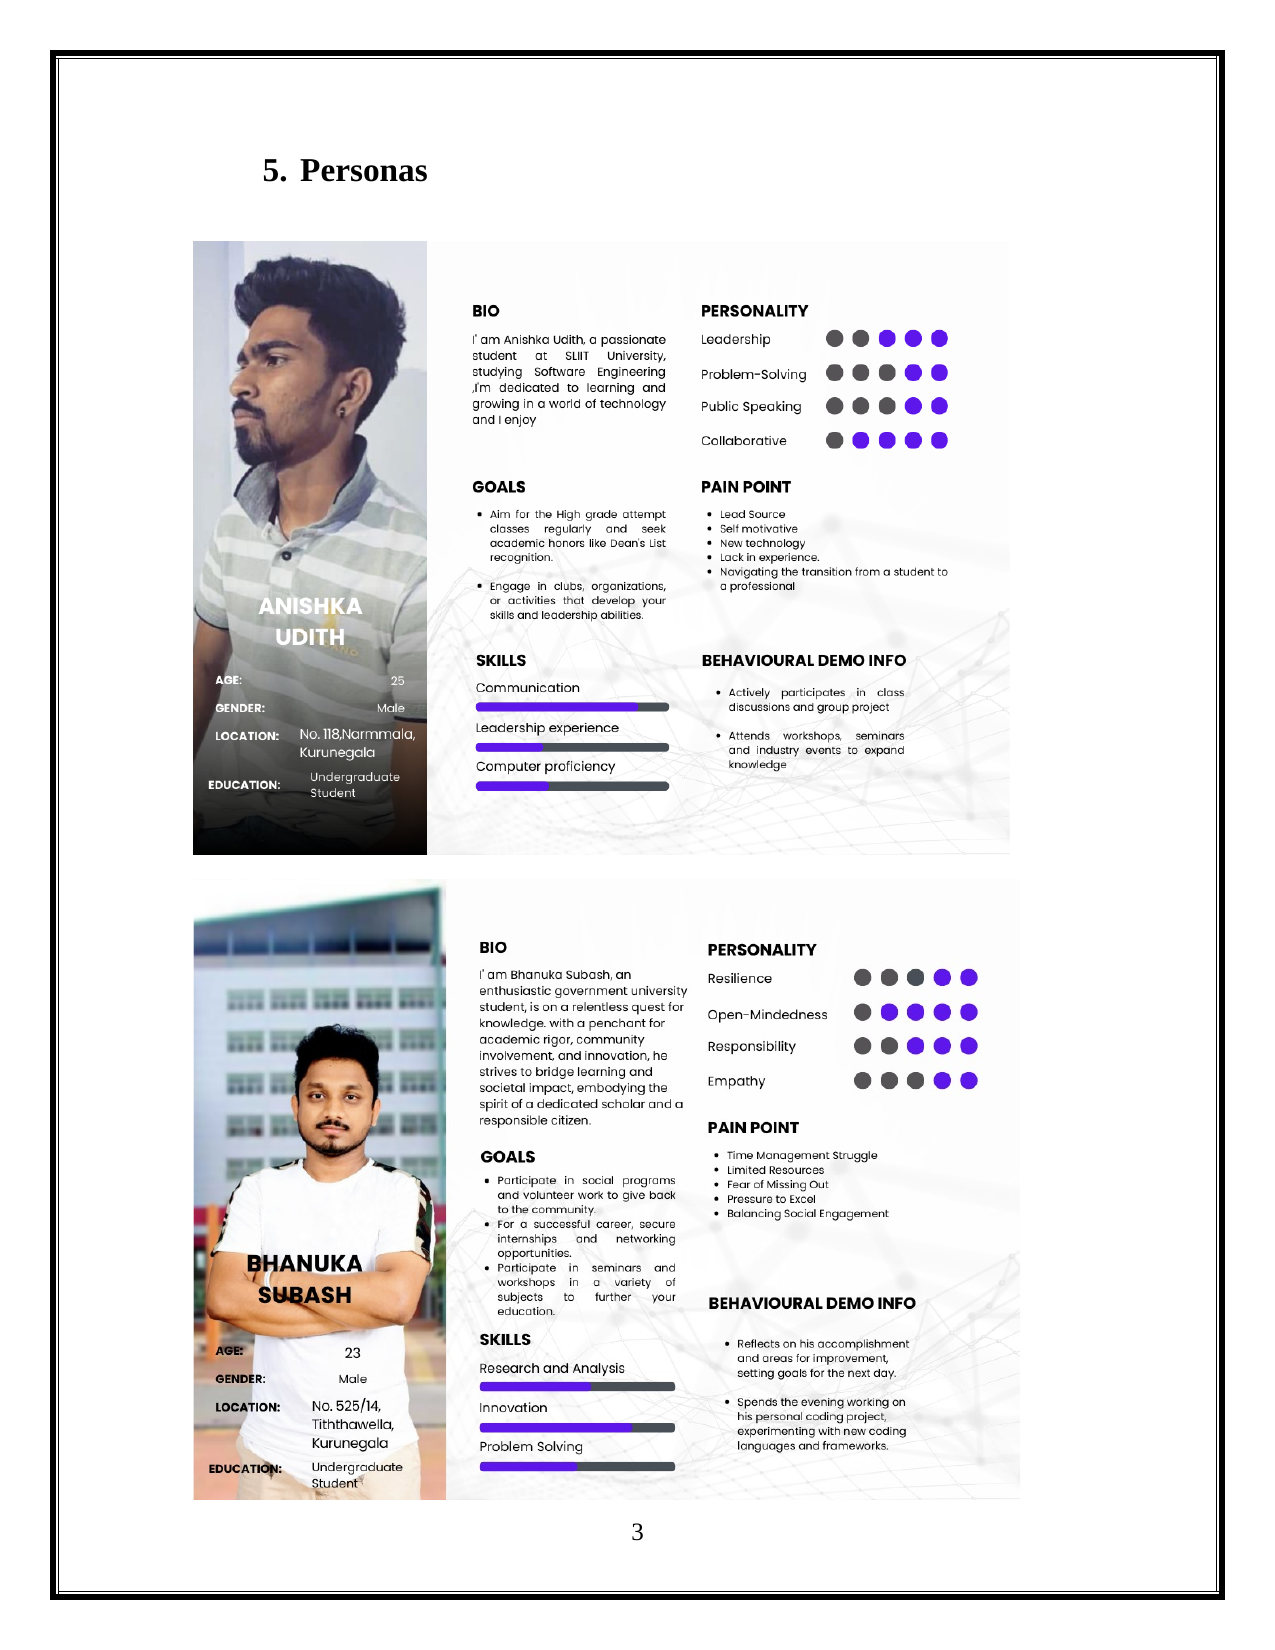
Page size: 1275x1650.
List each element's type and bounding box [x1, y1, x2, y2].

picture [193, 241, 1010, 855]
picture [193, 879, 1021, 1500]
